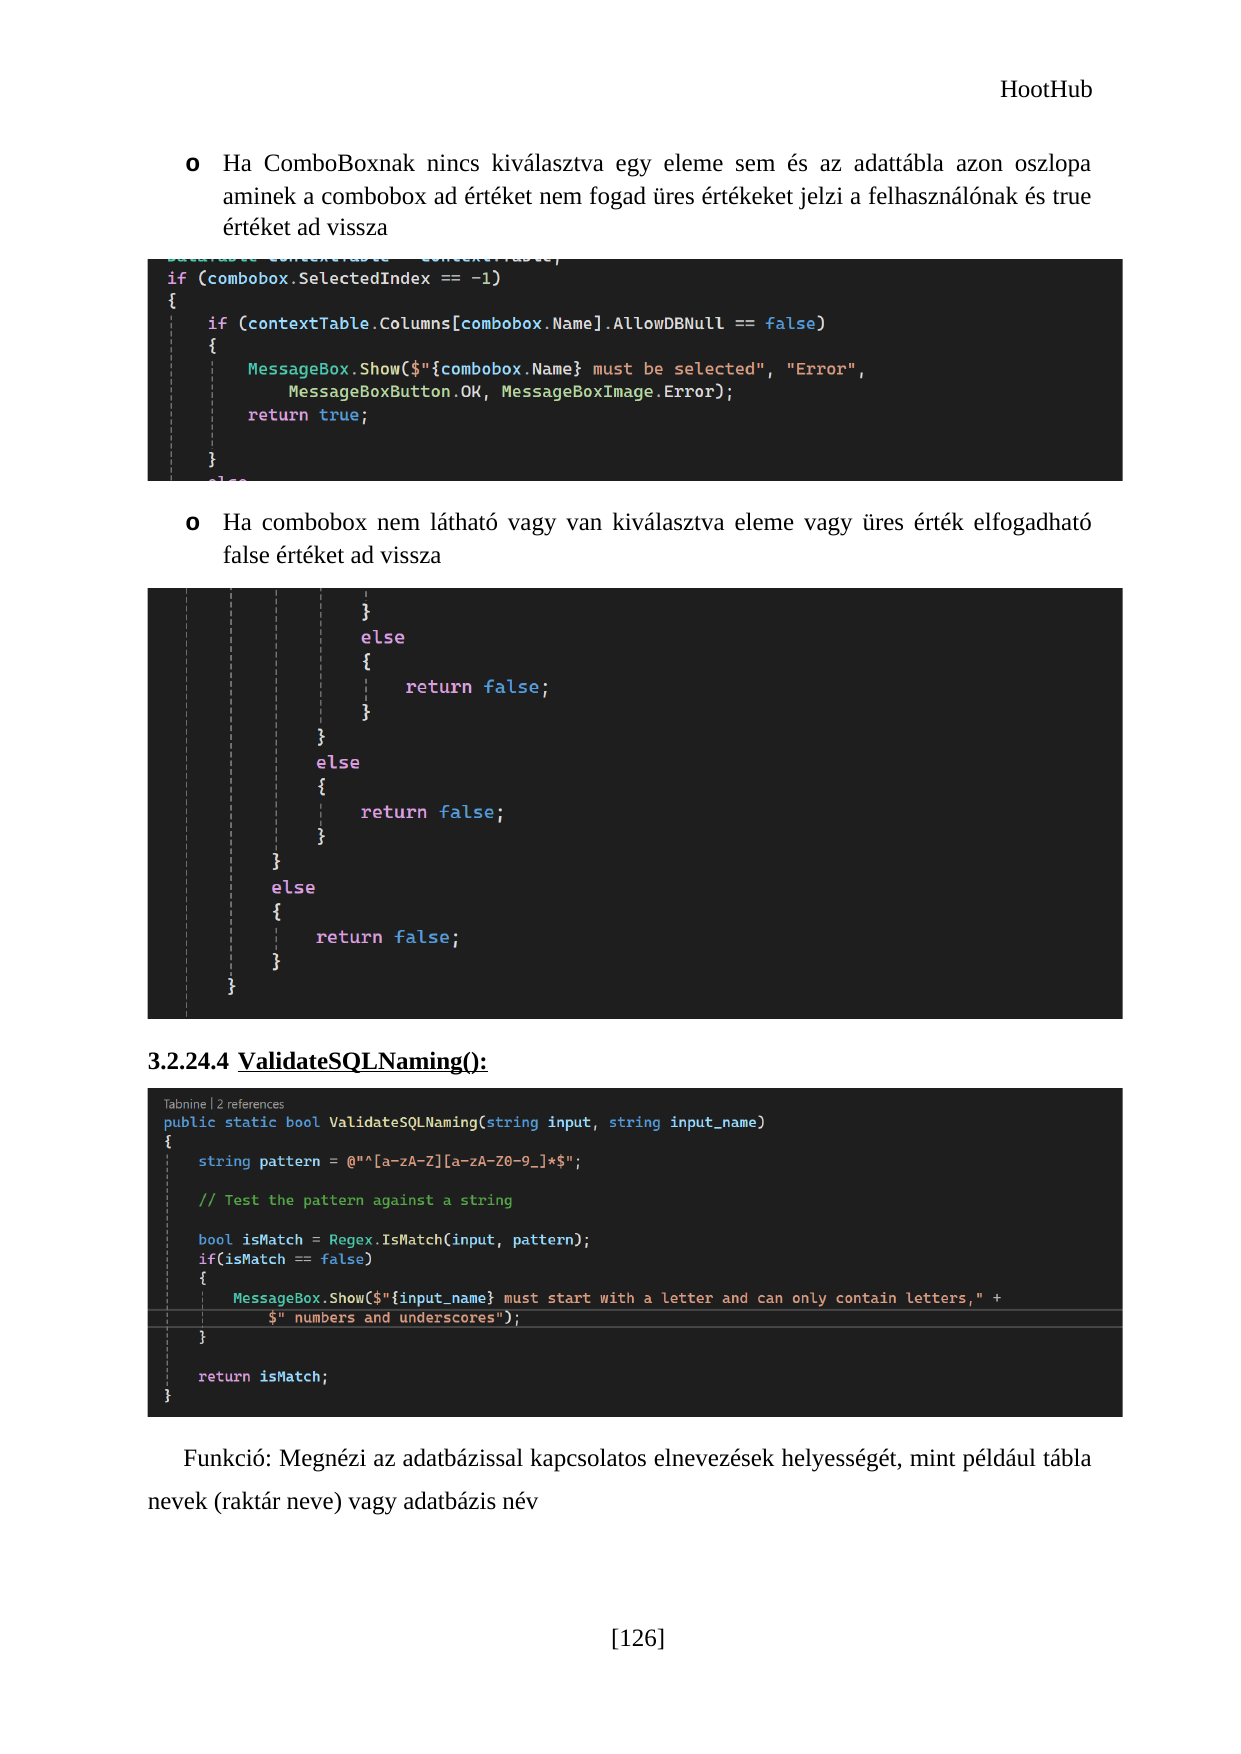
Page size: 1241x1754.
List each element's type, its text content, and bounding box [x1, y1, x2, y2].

text Funkció: Megnézi az adatbázissal kapcsolatos elnevezések helyességét, mint például tábla nevek (raktár neve) vagy adatbázis név [148, 1443, 1093, 1515]
picture [147, 259, 1123, 481]
picture [147, 1088, 1123, 1417]
list Ha combobox nem látható vagy van kiválasztva eleme vagy üres érték elfogadható false értéket ad vissza [185, 507, 1093, 569]
subtitle ValidateSQLNaming(): [148, 1046, 1093, 1074]
picture [147, 588, 1123, 1019]
list Ha ComboBoxnak nincs kiválasztva egy eleme sem és az adattábla azon oszlopa aminek a combobox ad értéket nem fogad üres értékeket jelzi a felhasználónak és true értéket ad vissza [185, 148, 1093, 241]
